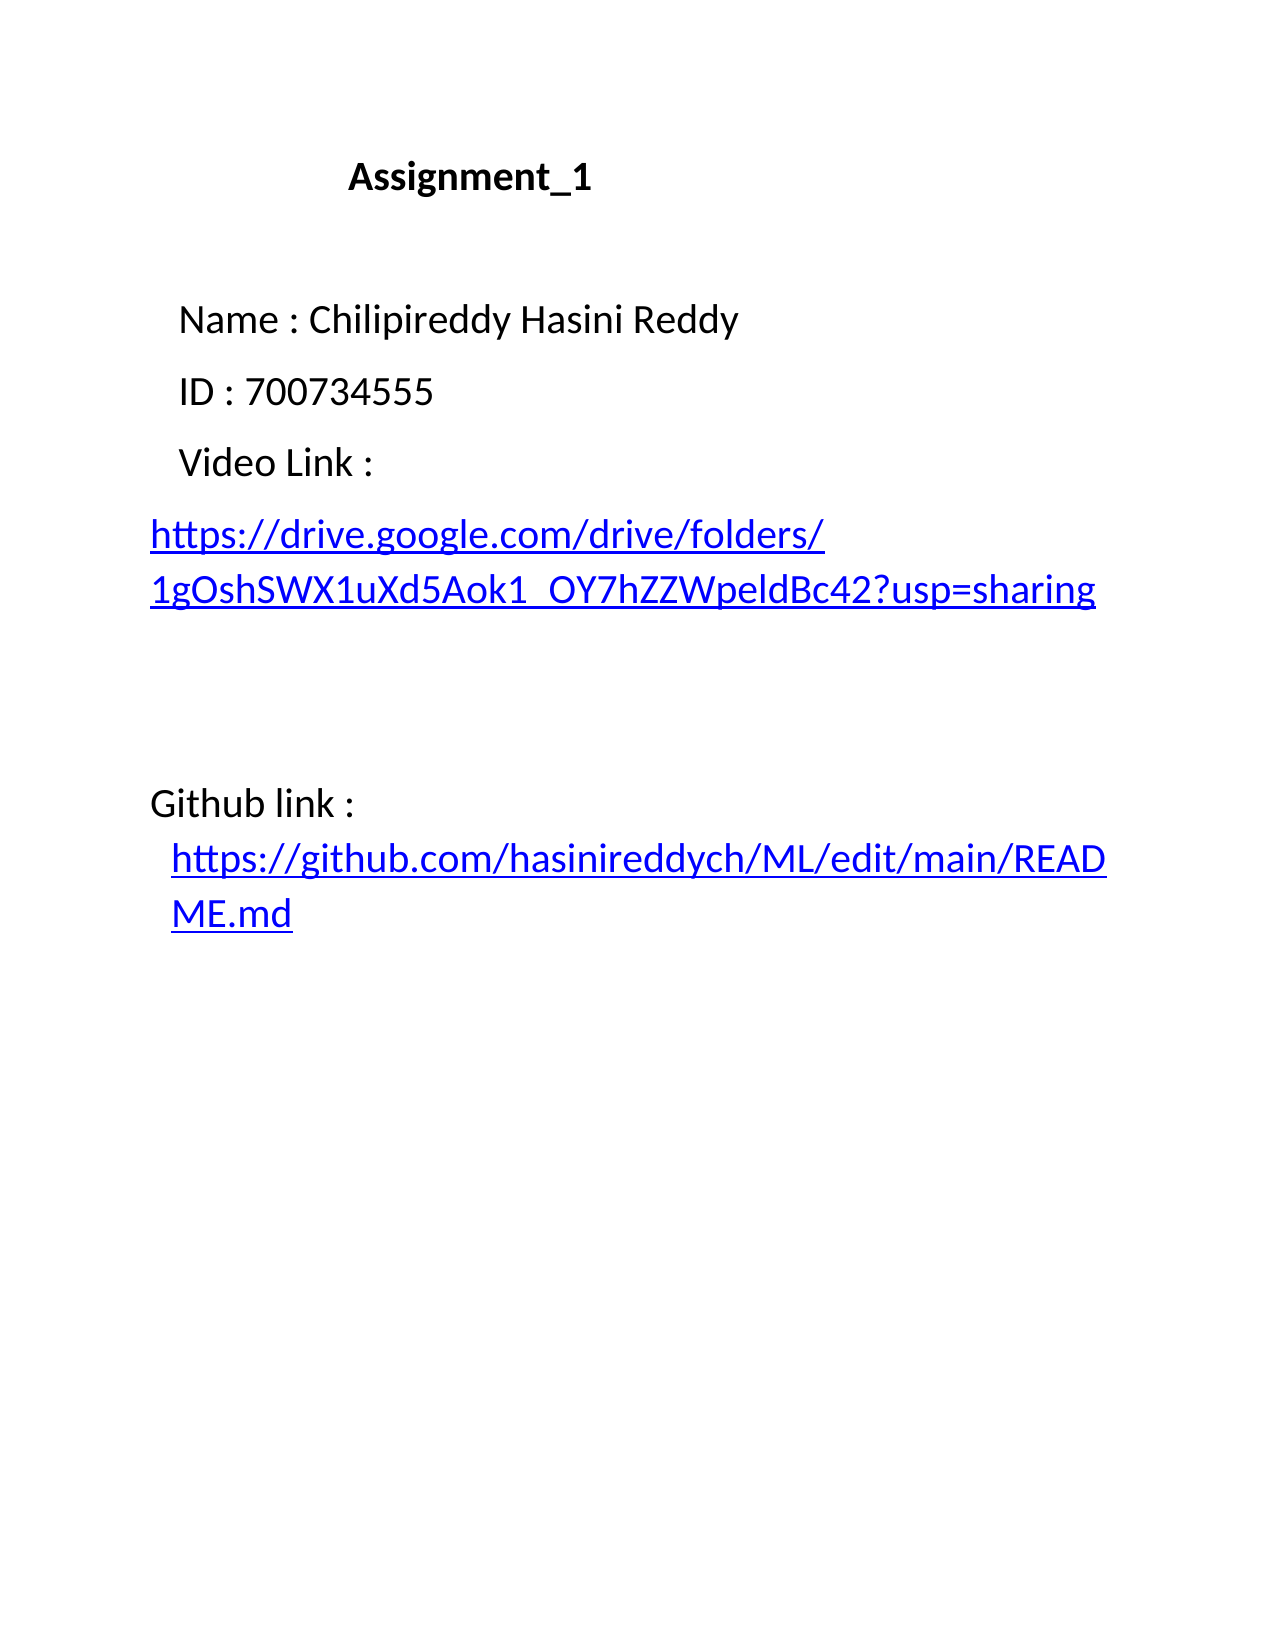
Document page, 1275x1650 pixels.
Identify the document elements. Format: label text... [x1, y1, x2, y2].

text https://drive.google.com/drive/folders/1gOshSWX1uXd5Aok1_OY7hZZWpeldBc42?usp=sharing [150, 508, 1125, 613]
text Video Link : [150, 436, 1125, 487]
text ID : 700734555 [150, 365, 1125, 416]
text Assignment_1 [150, 150, 1125, 201]
text Github link : https://github.com/hasinireddych/ML/edit/main/README.md [150, 777, 1125, 938]
text Name : Chilipireddy Hasini Reddy [150, 293, 1125, 344]
